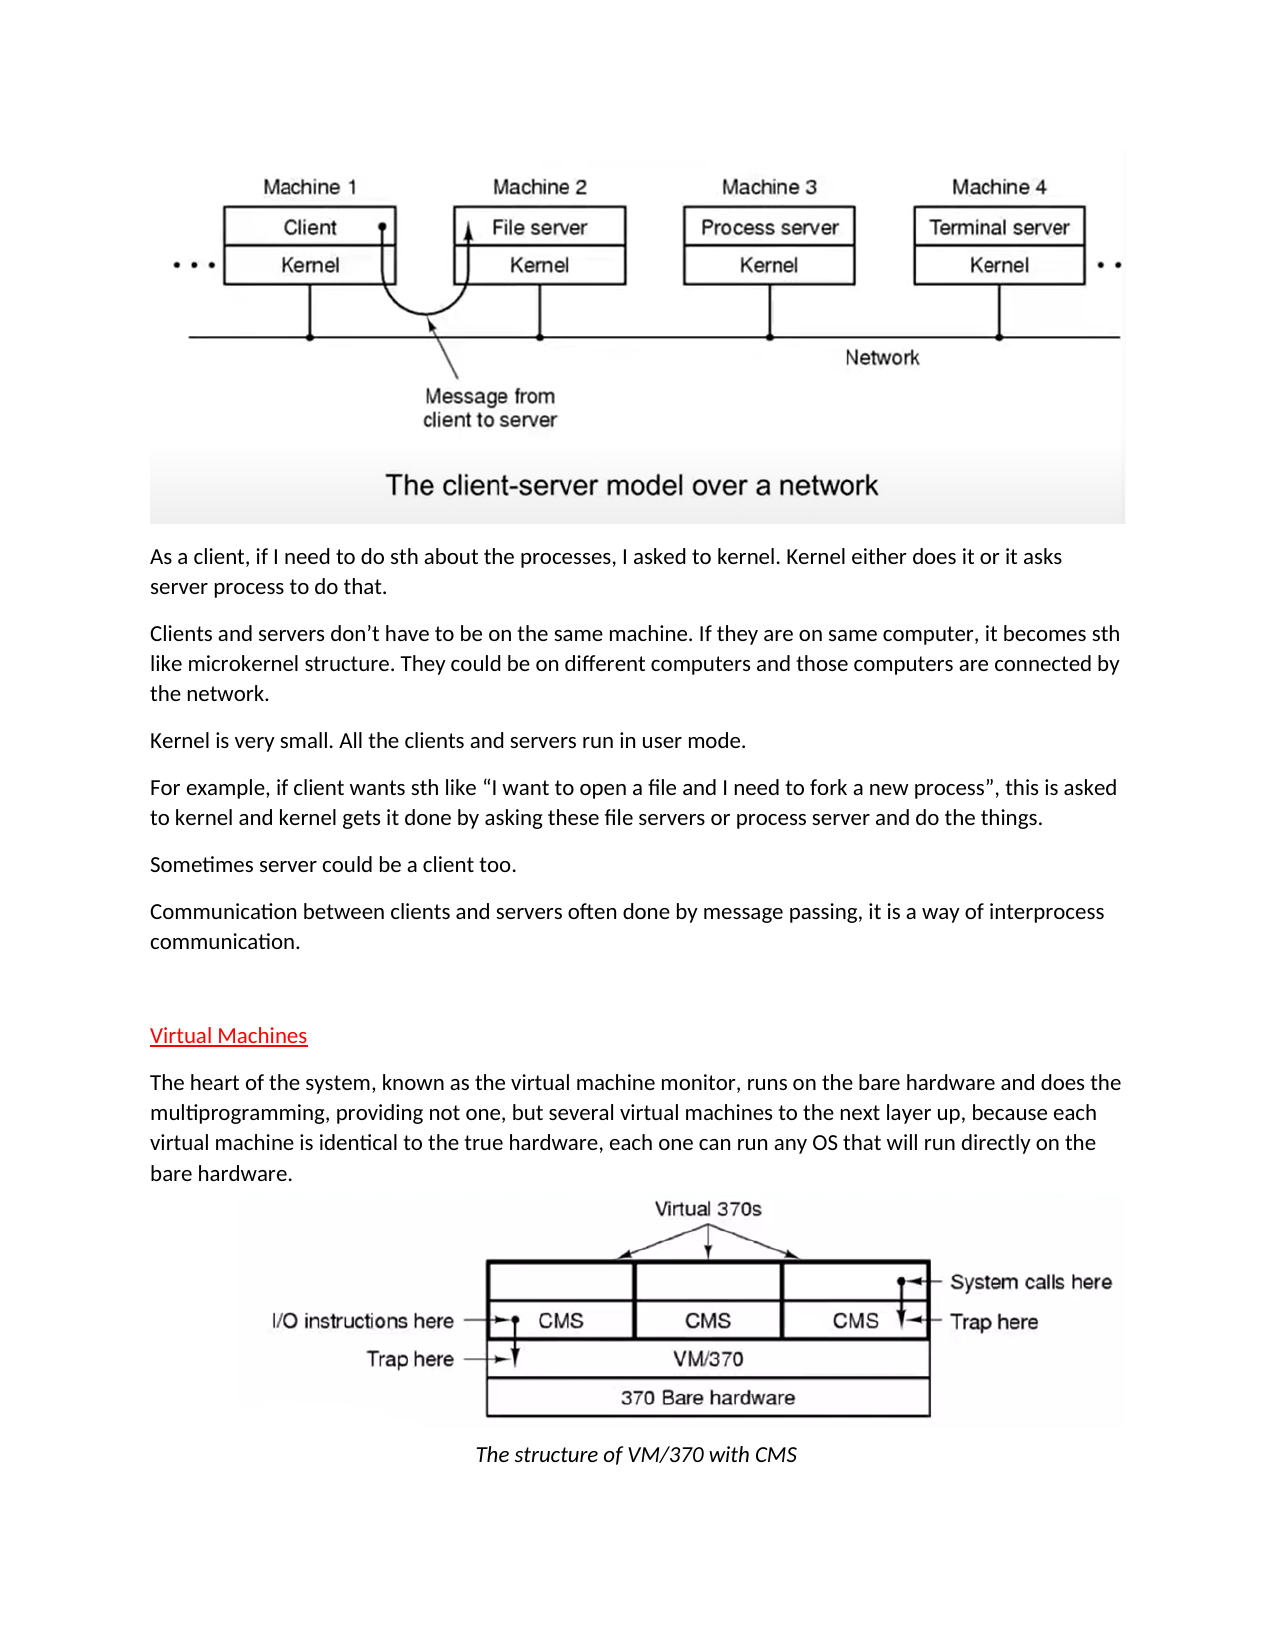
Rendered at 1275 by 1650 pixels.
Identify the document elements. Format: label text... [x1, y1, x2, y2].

text The structure of VM/370 with CMS [150, 1440, 1125, 1468]
text As a client, if I need to do sth about the processes, I asked to kernel. Kernel either does it or it asks server process to do that. [150, 542, 1125, 600]
text Kernel is very small. All the clients and servers run in user mode. [150, 726, 1125, 754]
picture [150, 150, 1125, 524]
text Sometimes server could be a client too. [150, 850, 1125, 878]
text For example, if client wants sth like “I want to open a file and I need to fork a new process”, this is asked to kernel and kernel gets it done by asking these file servers or process server and do the things. [150, 773, 1125, 832]
text Virtual Machines [150, 1021, 1125, 1049]
text Clients and servers don’t have to be on the same machine. If they are on same computer, it becomes sth like microkernel structure. They could be on different computers and those computers are connected by the network. [150, 619, 1125, 708]
picture [150, 1195, 1125, 1429]
text Communication between clients and servers often done by message passing, it is a way of interprocess communication. [150, 897, 1125, 956]
text The heart of the system, known as the virtual machine monitor, runs on the bare hardware and does the multiprogramming, providing not one, but several virtual machines to the next layer up, because each virtual machine is identical to the true hardware, each one can run any OS that will run directly on the bare hardware. [150, 1068, 1125, 1187]
